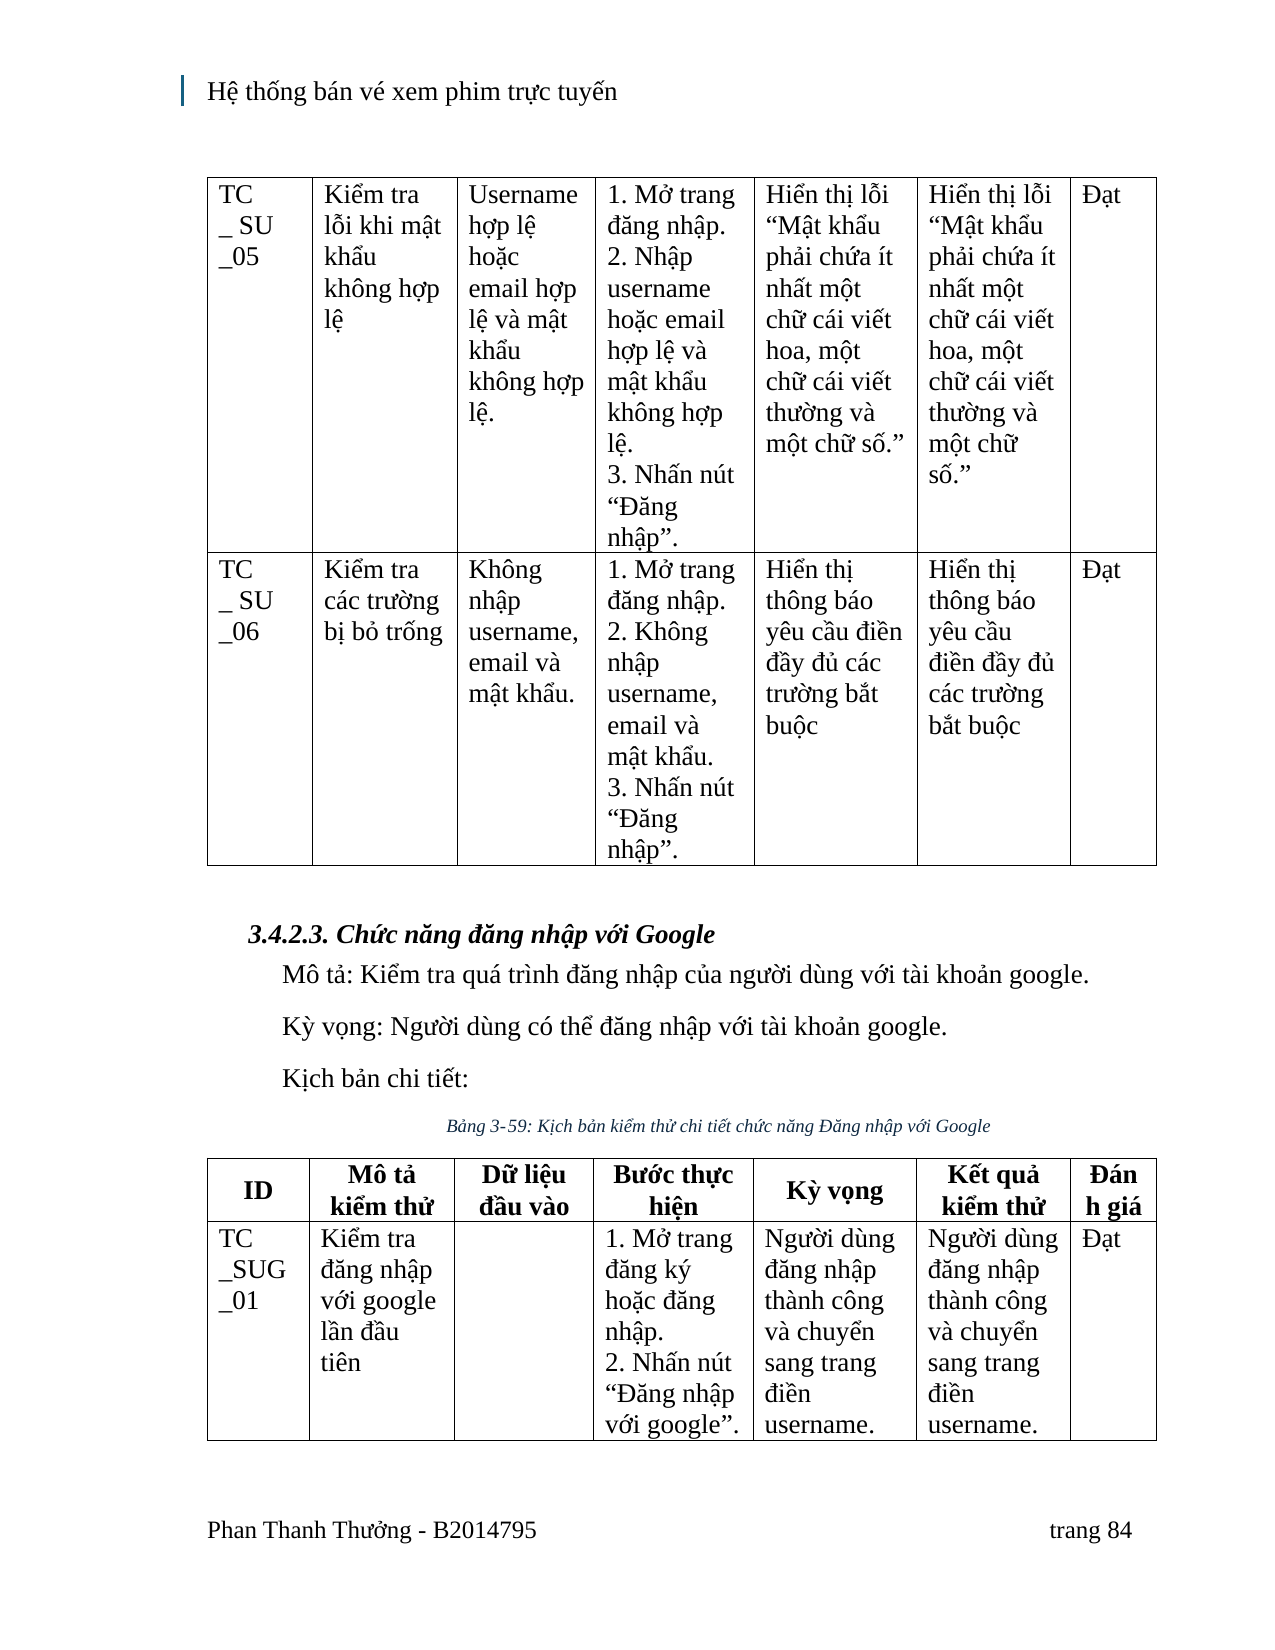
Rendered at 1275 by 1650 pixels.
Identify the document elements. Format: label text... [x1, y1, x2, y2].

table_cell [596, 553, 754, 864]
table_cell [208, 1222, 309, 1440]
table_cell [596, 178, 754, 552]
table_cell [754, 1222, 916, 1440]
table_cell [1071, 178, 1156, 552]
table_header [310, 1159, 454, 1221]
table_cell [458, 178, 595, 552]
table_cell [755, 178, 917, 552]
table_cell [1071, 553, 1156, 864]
text Mô tả: Kiểm tra quá trình đăng nhập của người dùng với tài khoản google. [207, 958, 1157, 989]
text Kịch bản chi tiết: [207, 1063, 1157, 1094]
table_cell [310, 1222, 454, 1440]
subtitle Chức năng đăng nhập với Google [248, 918, 1157, 949]
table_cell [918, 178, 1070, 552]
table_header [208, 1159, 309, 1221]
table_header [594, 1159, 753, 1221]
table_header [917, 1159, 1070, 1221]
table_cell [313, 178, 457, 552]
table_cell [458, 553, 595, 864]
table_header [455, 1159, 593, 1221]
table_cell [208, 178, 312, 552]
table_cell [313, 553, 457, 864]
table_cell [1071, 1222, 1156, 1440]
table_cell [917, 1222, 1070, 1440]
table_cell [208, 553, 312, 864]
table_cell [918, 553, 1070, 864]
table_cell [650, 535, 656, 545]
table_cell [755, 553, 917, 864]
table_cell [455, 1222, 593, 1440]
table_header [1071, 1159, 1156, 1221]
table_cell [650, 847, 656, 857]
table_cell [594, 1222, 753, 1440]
text Kỳ vọng: Người dùng có thể đăng nhập với tài khoản google. [207, 1010, 1157, 1041]
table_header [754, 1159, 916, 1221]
